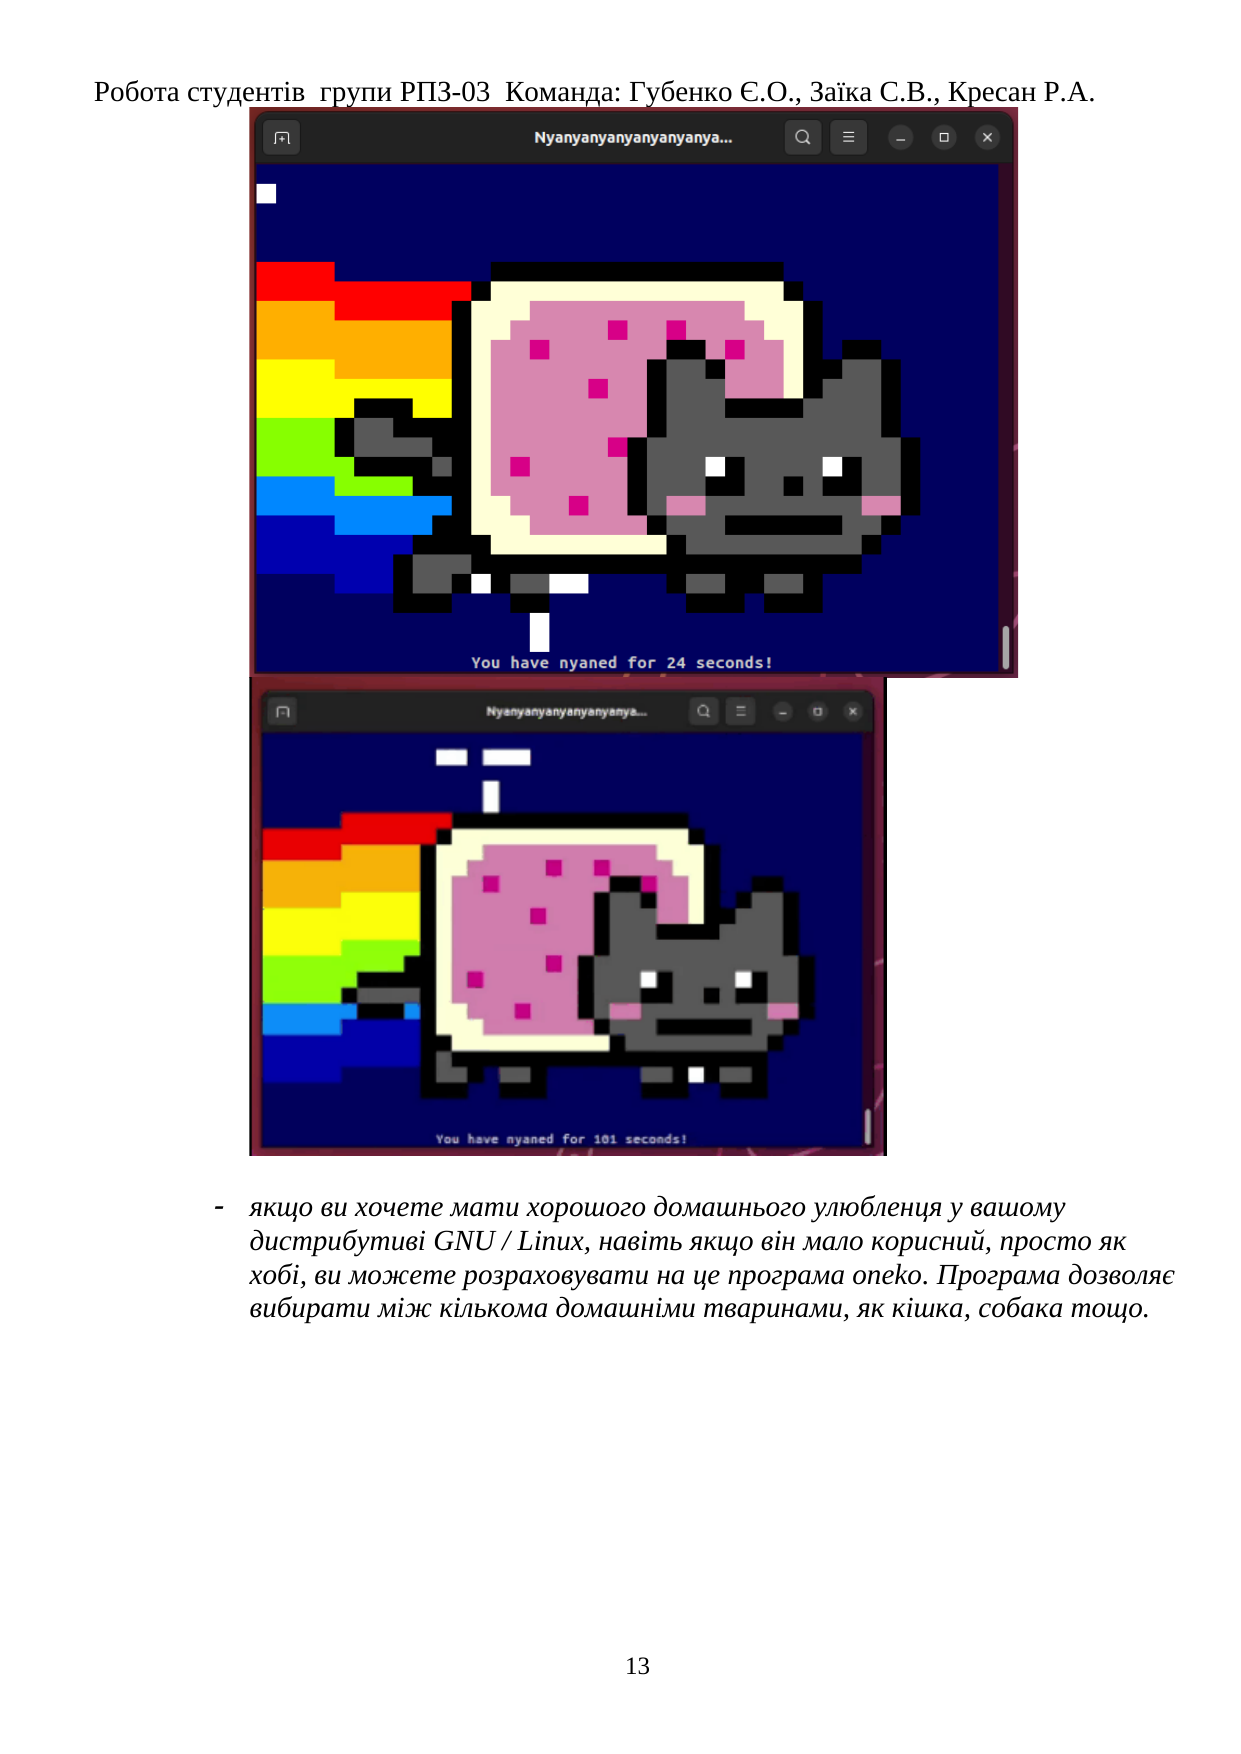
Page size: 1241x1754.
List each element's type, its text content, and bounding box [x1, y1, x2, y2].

picture [249, 107, 1019, 1156]
list якщо ви хочете мати хорошого домашнього улюбленця у вашому дистрибутиві GNU / Linux, навіть якщо він мало корисний, просто як хобі, ви можете розраховувати на це програма oneko. Програма дозволяє вибирати між кількома домашніми тваринами, як кішка, собака тощо. [212, 1189, 1181, 1324]
